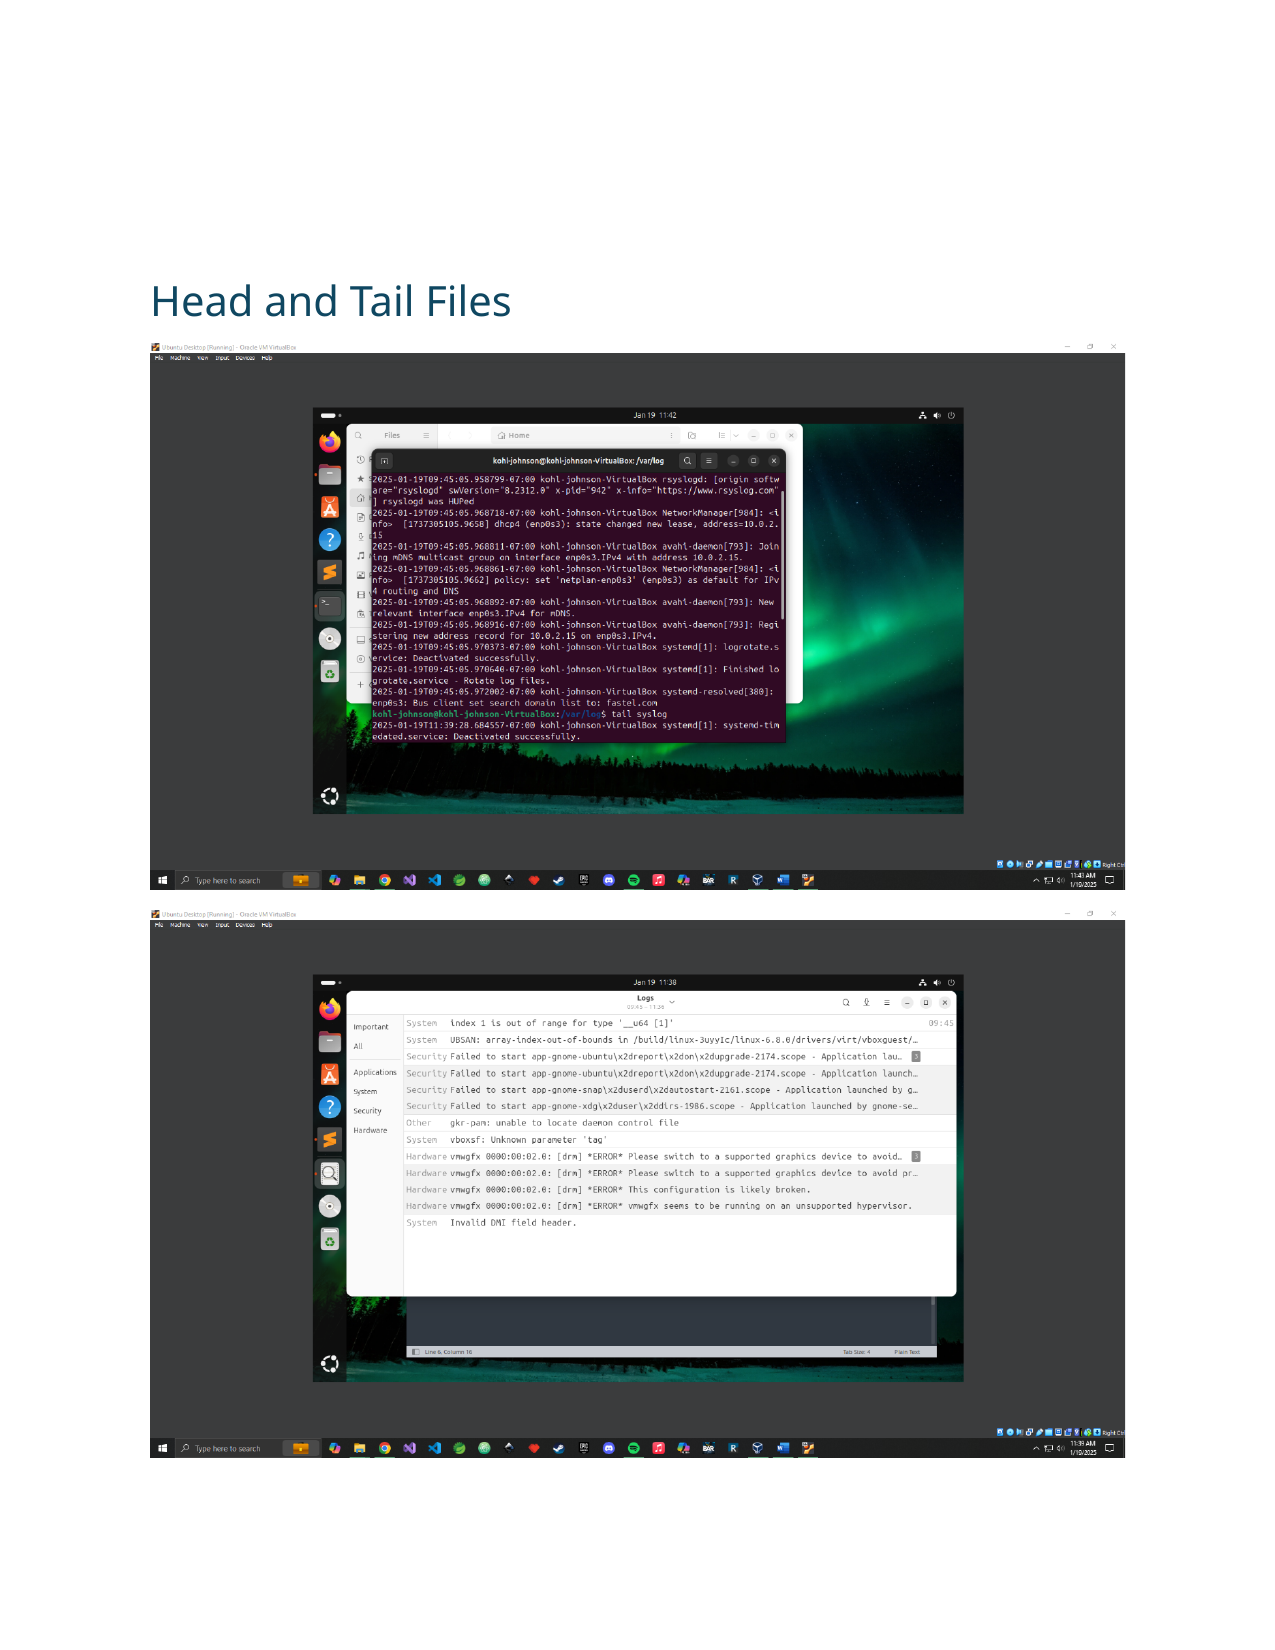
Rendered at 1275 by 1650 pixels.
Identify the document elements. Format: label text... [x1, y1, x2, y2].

subtitle Head and Tail Files [150, 272, 1125, 328]
picture [150, 341, 1125, 890]
picture [150, 908, 1125, 1458]
